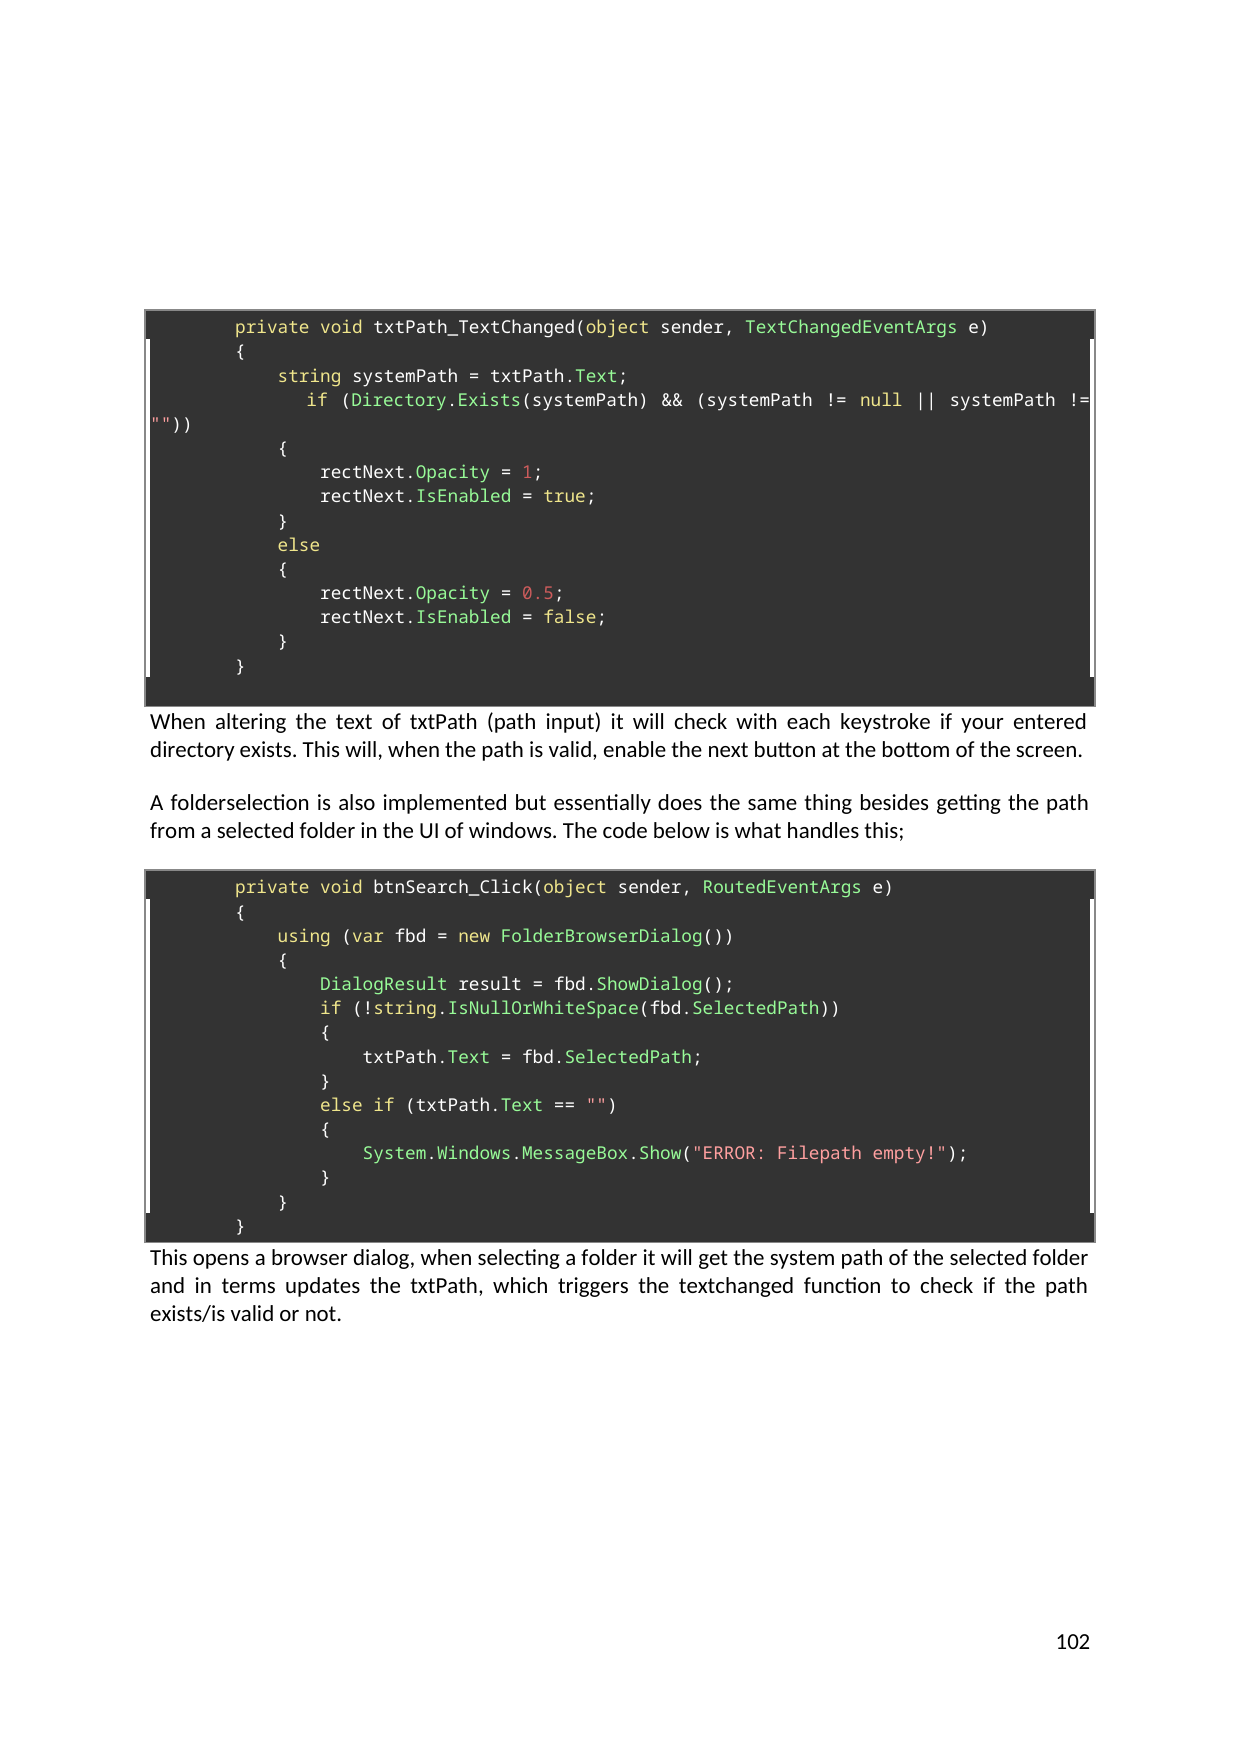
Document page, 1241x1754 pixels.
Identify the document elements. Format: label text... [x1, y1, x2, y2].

text private void txtPath_TextChanged(object sender, TextChangedEventArgs e) [146, 311, 1094, 339]
text { [150, 556, 1090, 581]
text else if (txtPath.Text == "") [150, 1092, 1090, 1117]
text private void btnSearch_Click(object sender, RoutedEventArgs e) [146, 871, 1094, 899]
text { [150, 339, 1090, 363]
text rectNext.IsEnabled = false; [150, 605, 1090, 629]
text using (var fbd = new FolderBrowserDialog()) [150, 923, 1090, 947]
text { [150, 1020, 1090, 1044]
text When altering the text of txtPath (path input) it will check with each keystroke if your entered directory exists. This will, when the path is valid, enable the next button at the bottom of the screen. [150, 707, 1090, 763]
text This opens a browser dialog, when selecting a folder it will get the system path of the selected folder and in terms updates the txtPath, which triggers the textchanged function to check if the path exists/is valid or not. [150, 1243, 1090, 1327]
text if (Directory.Exists(systemPath) && (systemPath != null || systemPath != "")) [150, 387, 1090, 436]
text else [150, 532, 1090, 556]
text } [150, 653, 1090, 672]
text string systemPath = txtPath.Text; [150, 363, 1090, 387]
text if (!string.IsNullOrWhiteSpace(fbd.SelectedPath)) [150, 996, 1090, 1020]
text System.Windows.MessageBox.Show("ERROR: Filepath empty!"); [150, 1141, 1090, 1165]
text rectNext.Opacity = 0.5; [150, 581, 1090, 605]
text A folderselection is also implemented but essentially does the same thing besides getting the path from a selected folder in the UI of windows. The code below is what handles this; [150, 788, 1090, 844]
text } [150, 508, 1090, 532]
text } [150, 1165, 1090, 1189]
text { [150, 436, 1090, 460]
text { [150, 1117, 1090, 1141]
text rectNext.Opacity = 1; [150, 460, 1090, 484]
text } [150, 1068, 1090, 1092]
text DialogResult result = fbd.ShowDialog(); [150, 972, 1090, 996]
text } [146, 1208, 1094, 1242]
text { [150, 947, 1090, 972]
text { [150, 899, 1090, 923]
text } [150, 629, 1090, 653]
text rectNext.IsEnabled = true; [150, 484, 1090, 508]
text txtPath.Text = fbd.SelectedPath; [150, 1044, 1090, 1068]
text } [150, 1189, 1090, 1208]
